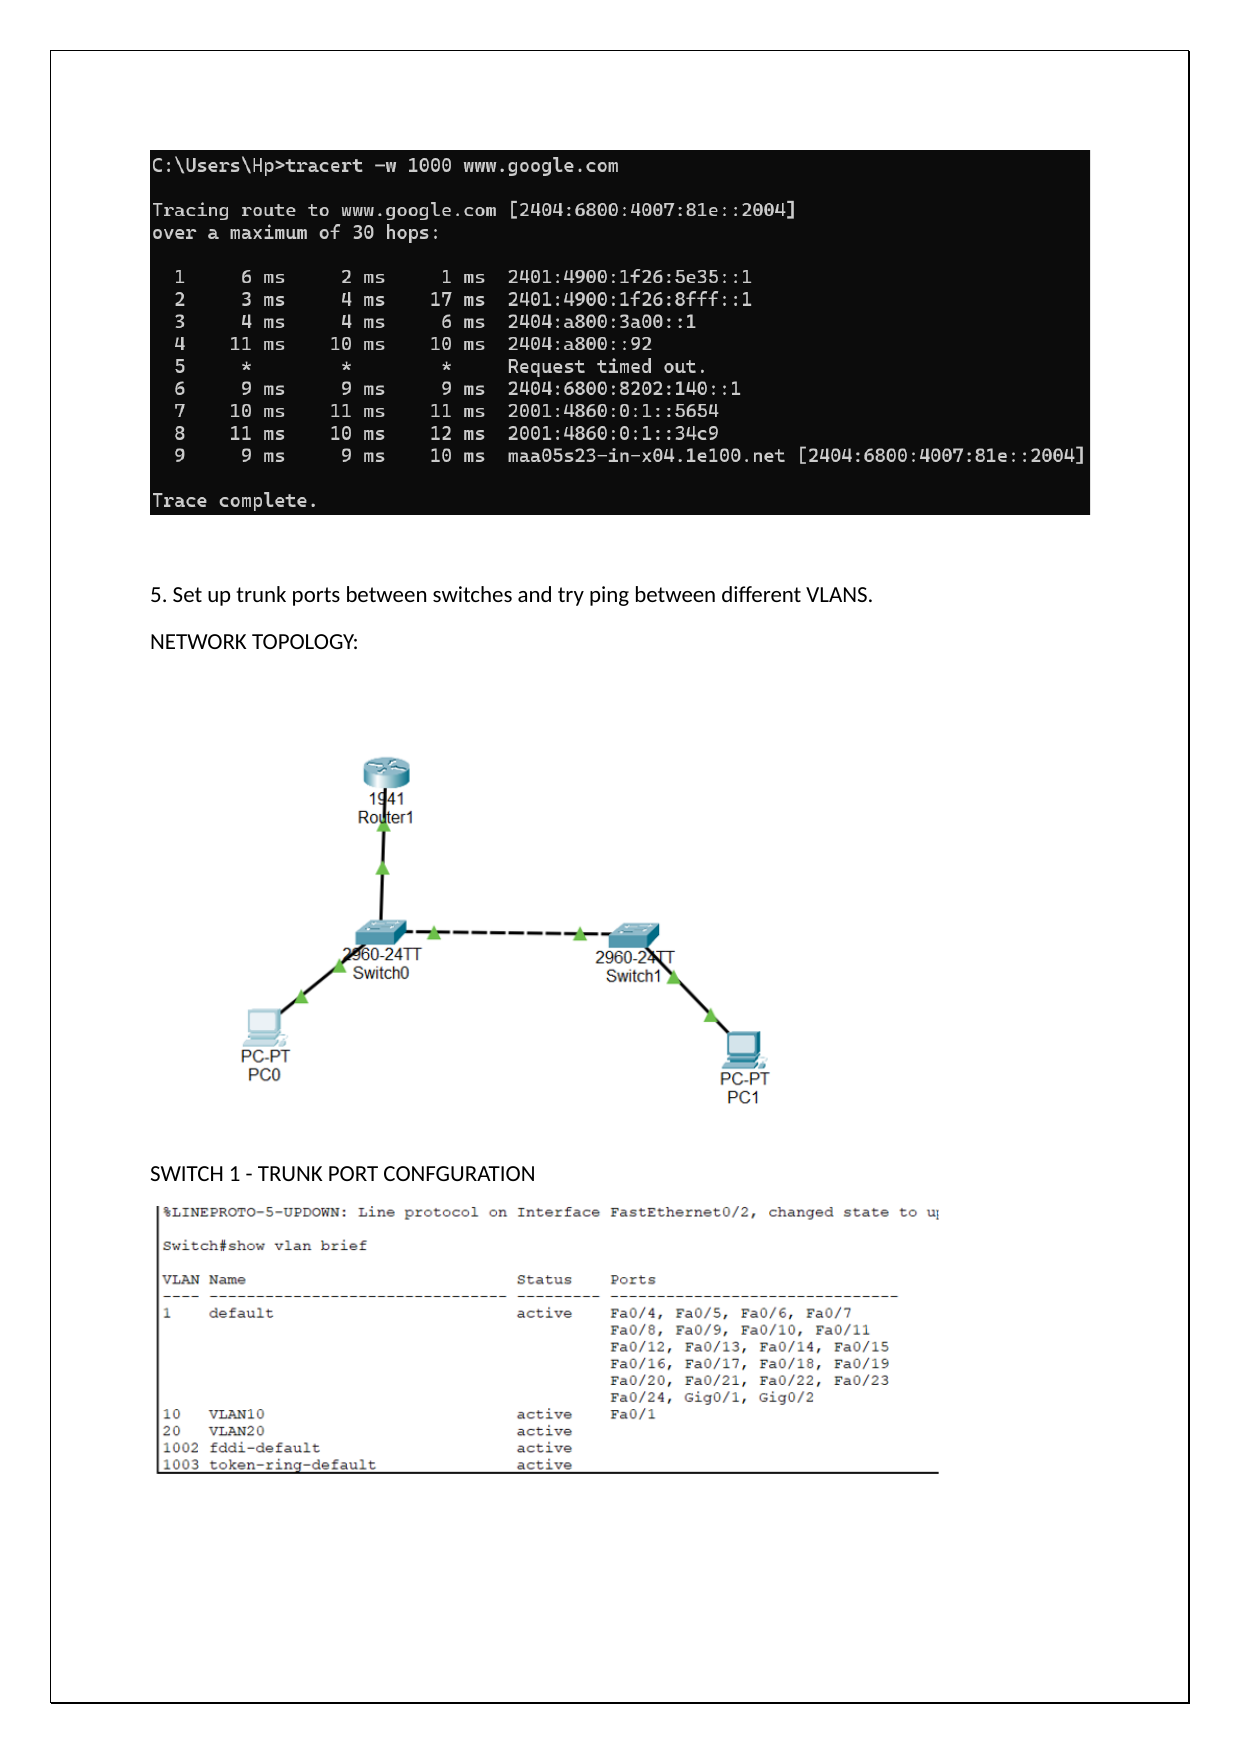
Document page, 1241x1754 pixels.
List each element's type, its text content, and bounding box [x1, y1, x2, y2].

text SWITCH 1 - TRUNK PORT CONFGURATION [150, 1159, 1089, 1187]
picture [150, 1206, 939, 1475]
picture [150, 673, 848, 1141]
text 5. Set up trunk ports between switches and try ping between different VLANS. [150, 580, 1089, 608]
picture [150, 150, 1091, 515]
text NETWORK TOPOLOGY: [150, 627, 1089, 655]
